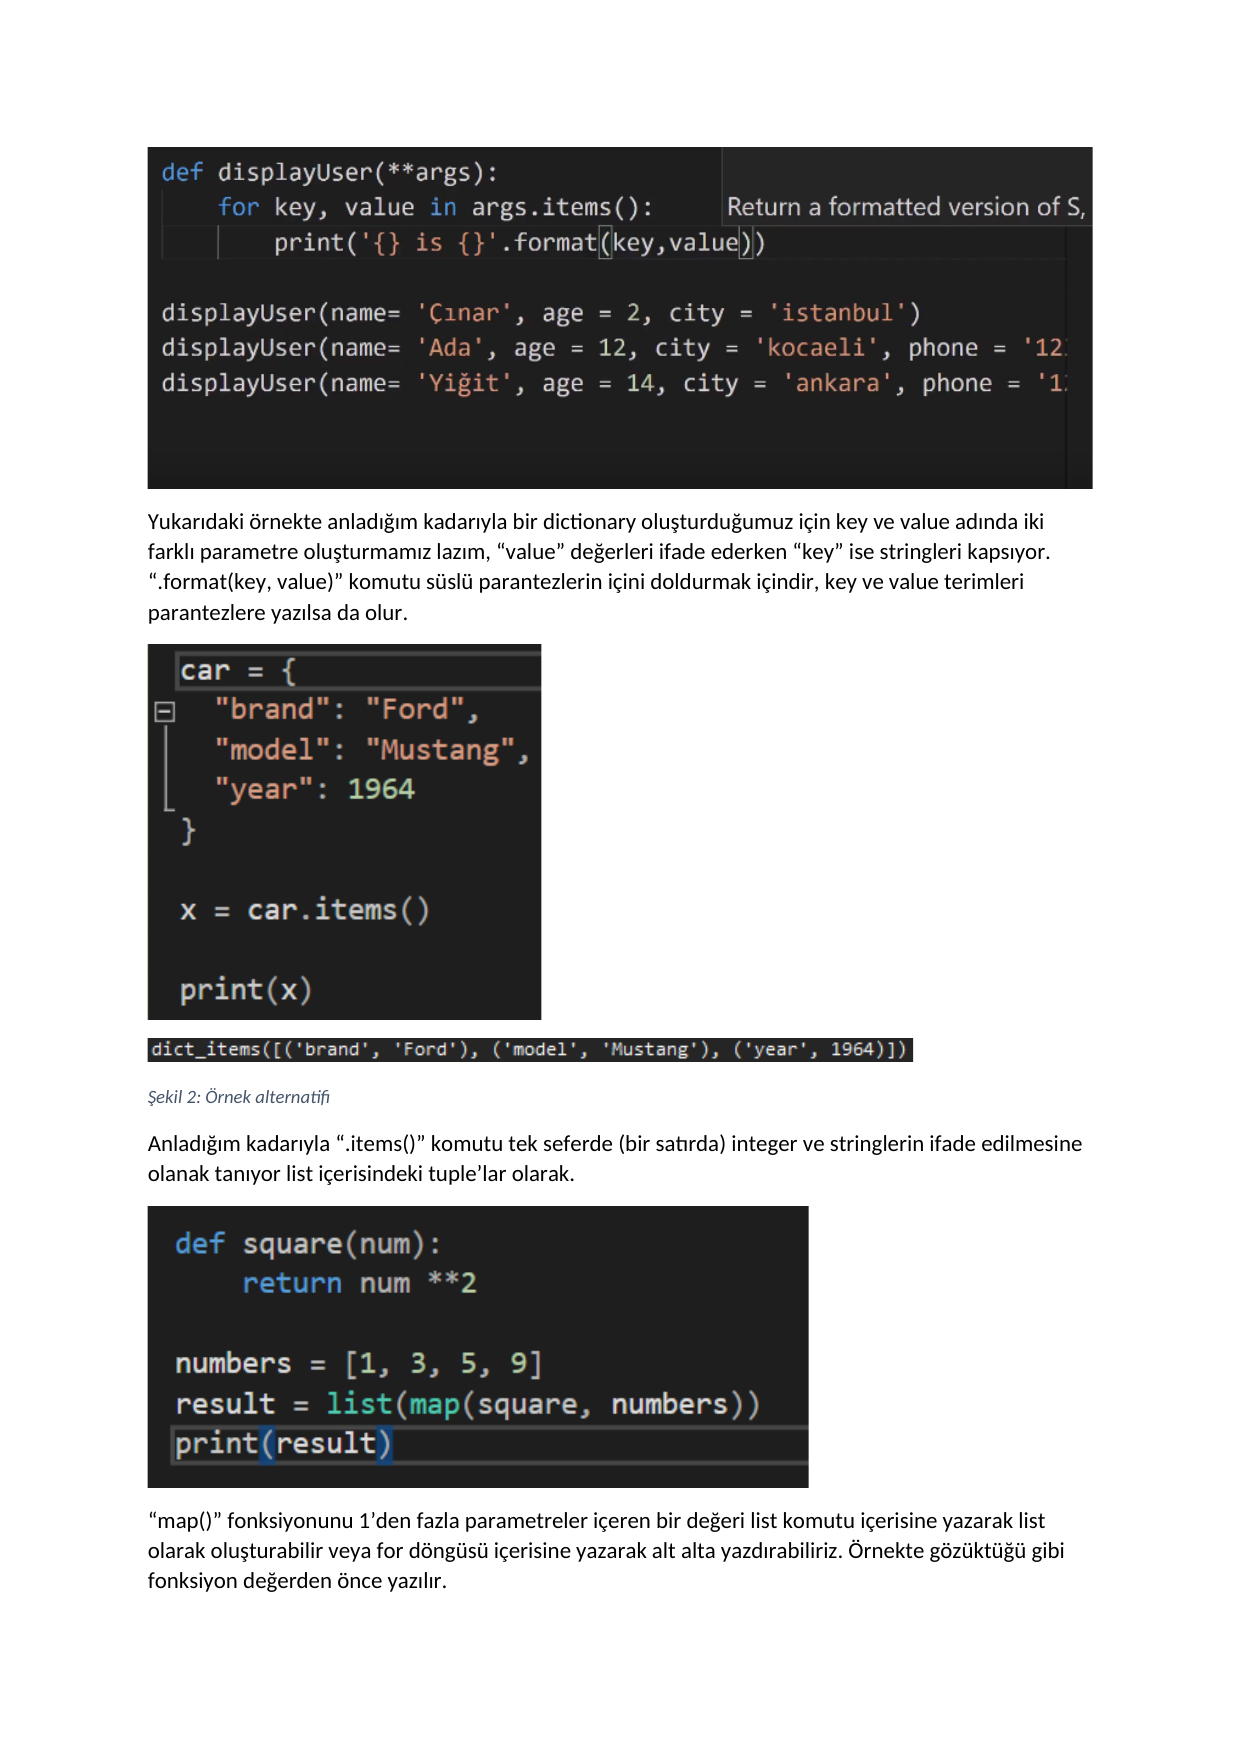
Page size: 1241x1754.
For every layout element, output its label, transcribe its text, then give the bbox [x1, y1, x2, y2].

text Anladığım kadarıyla “.items()” komutu tek seferde (bir satırda) integer ve stringlerin ifade edilmesine olanak tanıyor list içerisindeki tuple’lar olarak. [148, 1129, 1093, 1187]
text Yukarıdaki örnekte anladığım kadarıyla bir dictionary oluşturduğumuz için key ve value adında iki farklı parametre oluşturmamız lazım, “value” değerleri ifade ederken “key” ise stringleri kapsıyor. “.format(key, value)” komutu süslü parantezlerin içini doldurmak içindir, key ve value terimleri parantezlere yazılsa da olur. [148, 507, 1093, 626]
picture [147, 1038, 914, 1062]
picture [147, 644, 542, 1020]
picture [147, 1206, 809, 1488]
picture [147, 147, 1093, 489]
text “map()” fonksiyonunu 1’den fazla parametreler içeren bir değeri list komutu içerisine yazarak list olarak oluşturabilir veya for döngüsü içerisine yazarak alt alta yazdırabiliriz. Örnekte gözüktüğü gibi fonksiyon değerden önce yazılır. [148, 1506, 1093, 1594]
